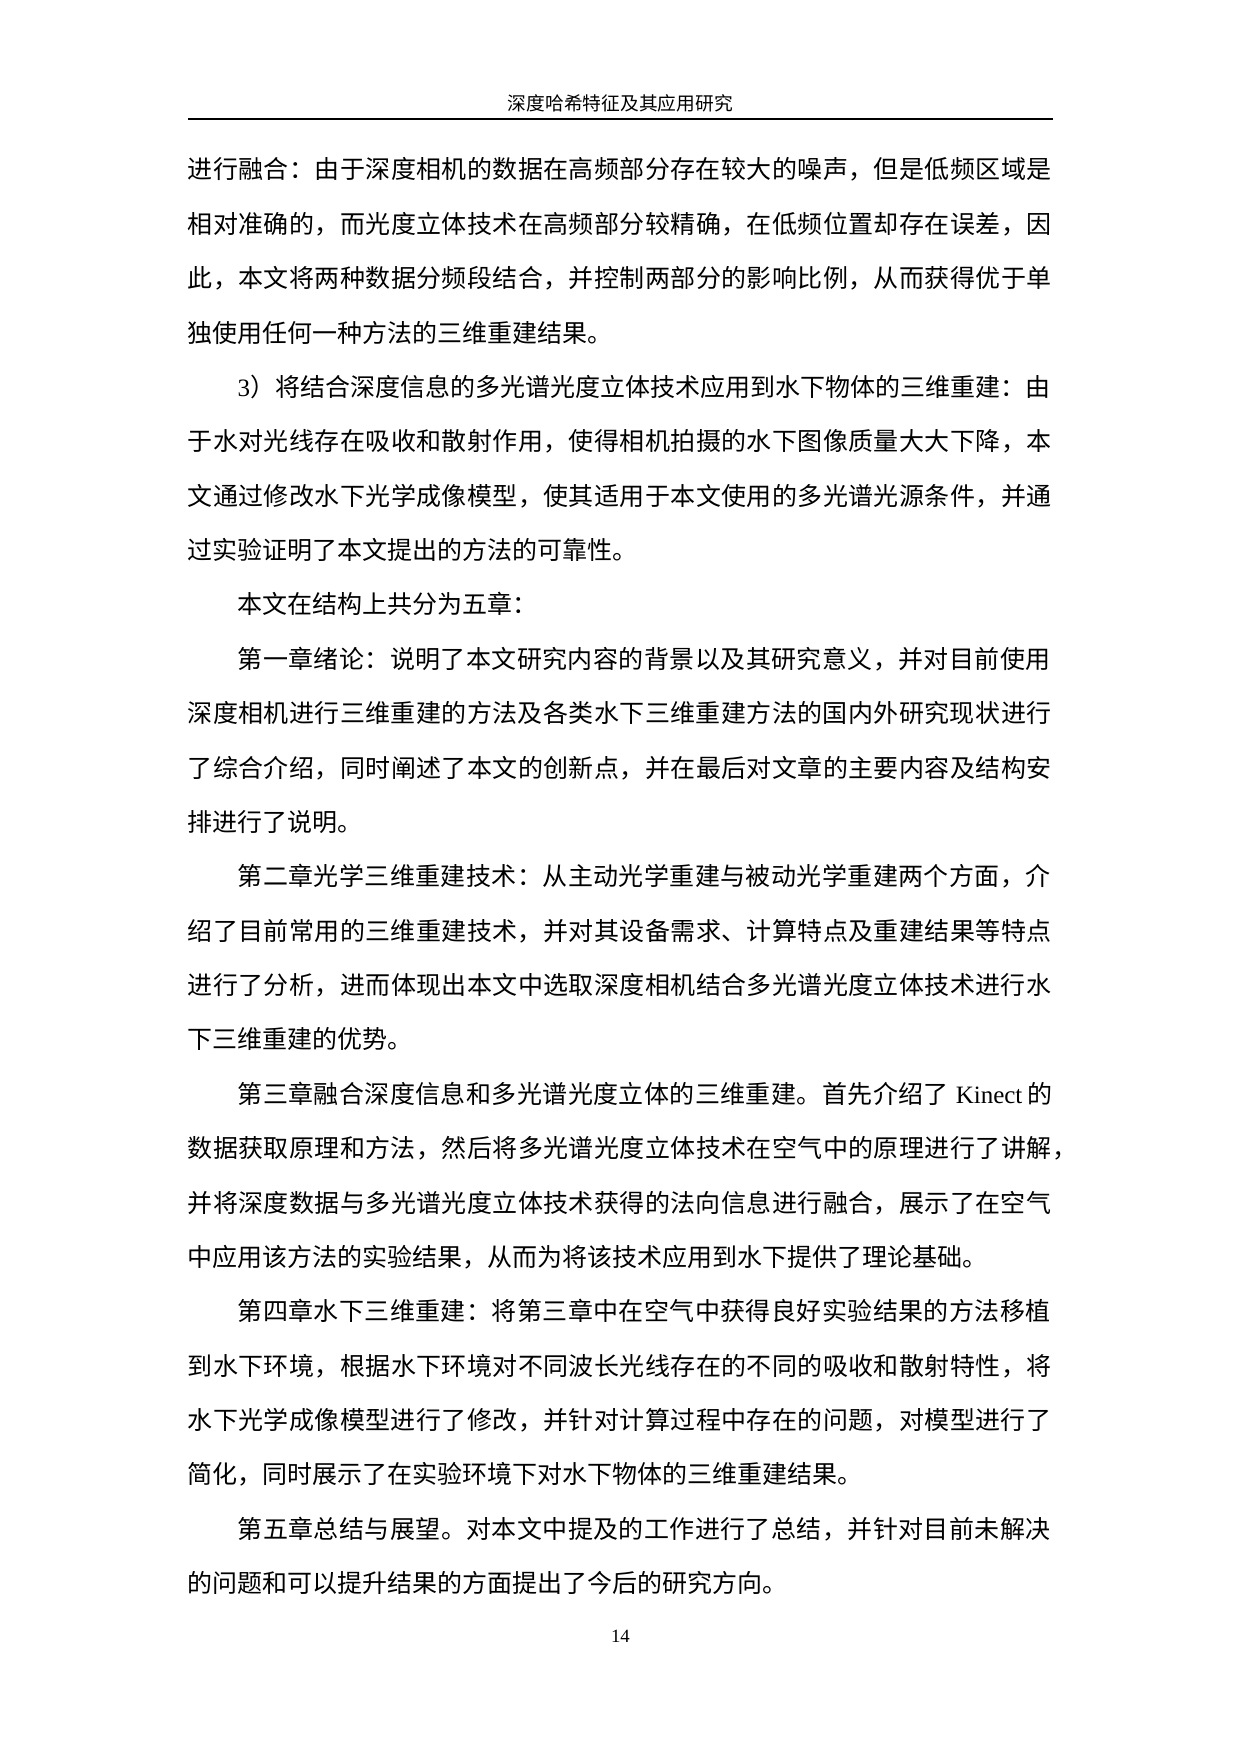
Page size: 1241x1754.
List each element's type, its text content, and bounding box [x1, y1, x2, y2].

text 第四章水下三维重建：将第三章中在空气中获得良好实验结果的方法移植到水下环境，根据水下环境对不同波长光线存在的不同的吸收和散射特性，将水下光学成像模型进行了修改，并针对计算过程中存在的问题，对模型进行了简化，同时展示了在实验环境下对水下物体的三维重建结果。 [187, 1292, 1053, 1491]
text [187, 150, 1053, 349]
text 第一章绪论：说明了本文研究内容的背景以及其研究意义，并对目前使用深度相机进行三维重建的方法及各类水下三维重建方法的国内外研究现状进行了综合介绍，同时阐述了本文的创新点，并在最后对文章的主要内容及结构安排进行了说明。 [187, 639, 1053, 839]
text 本文在结构上共分为五章： [187, 585, 1053, 621]
text 第三章融合深度信息和多光谱光度立体的三维重建。首先介绍了Kinect的数据获取原理和方法，然后将多光谱光度立体技术在空气中的原理进行了讲解，并将深度数据与多光谱光度立体技术获得的法向信息进行融合，展示了在空气中应用该方法的实验结果，从而为将该技术应用到水下提供了理论基础。 [187, 1074, 1053, 1274]
text 第二章光学三维重建技术：从主动光学重建与被动光学重建两个方面，介绍了目前常用的三维重建技术，并对其设备需求、计算特点及重建结果等特点进行了分析，进而体现出本文中选取深度相机结合多光谱光度立体技术进行水下三维重建的优势。 [187, 857, 1053, 1056]
text 第五章总结与展望。对本文中提及的工作进行了总结，并针对目前未解决的问题和可以提升结果的方面提出了今后的研究方向。 [187, 1509, 1053, 1600]
text 3）将结合深度信息的多光谱光度立体技术应用到水下物体的三维重建：由于水对光线存在吸收和散射作用，使得相机拍摄的水下图像质量大大下降，本文通过修改水下光学成像模型，使其适用于本文使用的多光谱光源条件，并通过实验证明了本文提出的方法的可靠性。 [187, 367, 1053, 567]
